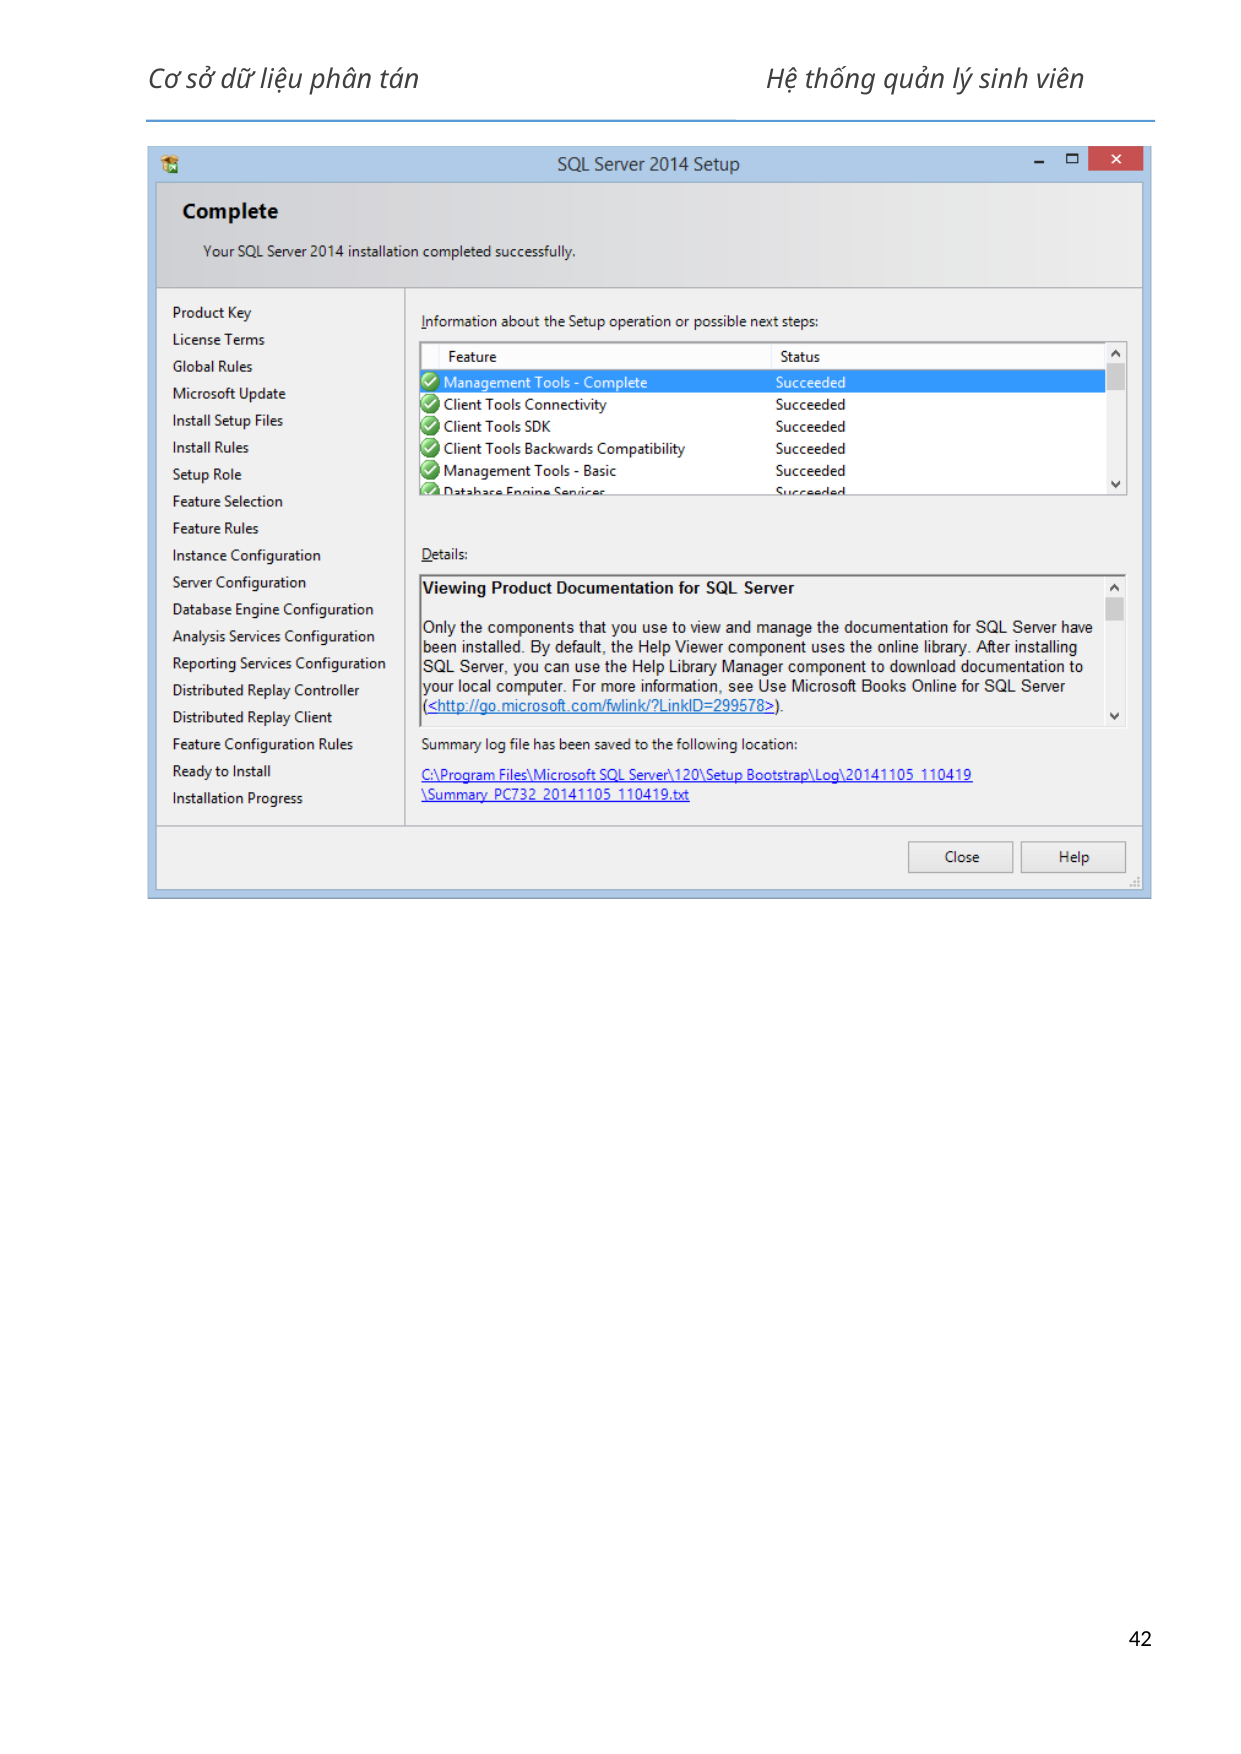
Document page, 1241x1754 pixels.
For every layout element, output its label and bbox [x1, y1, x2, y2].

picture [147, 146, 1152, 899]
